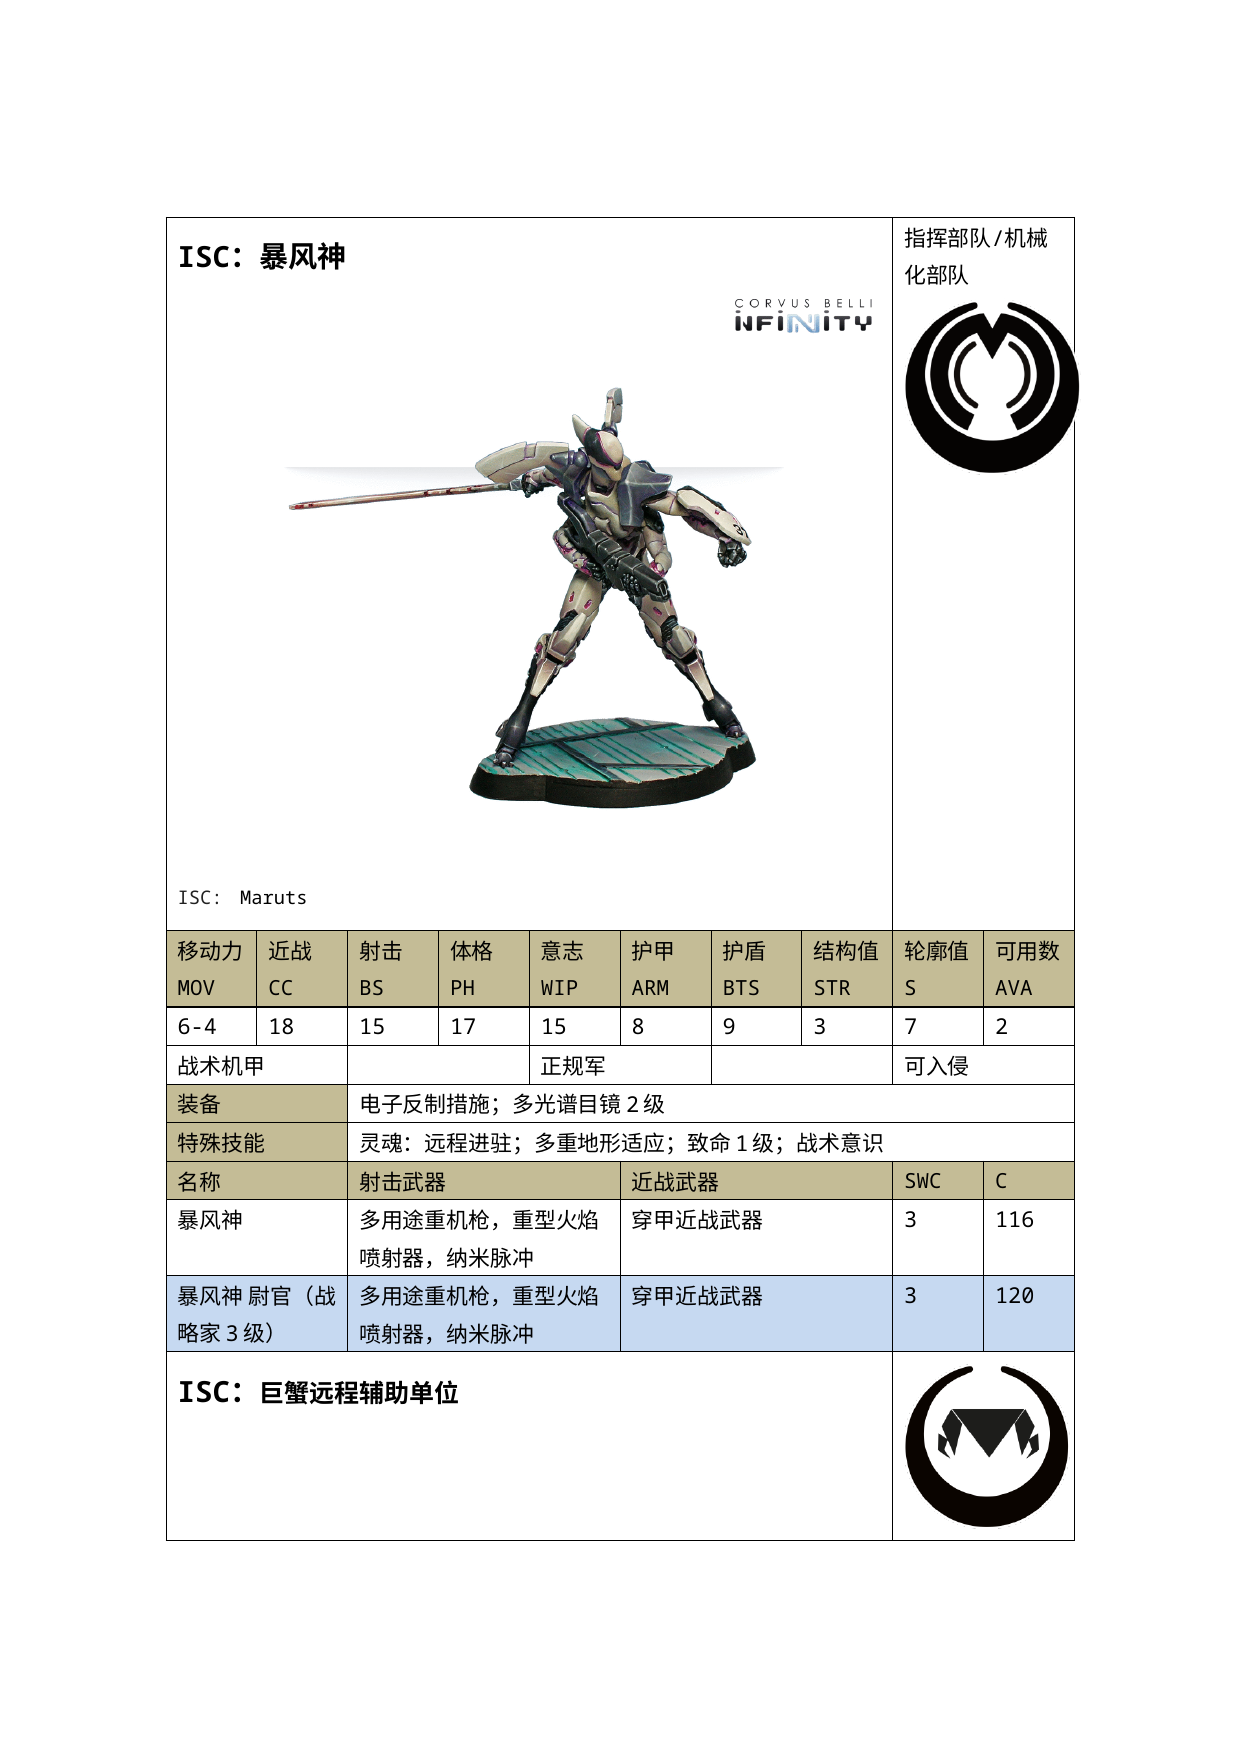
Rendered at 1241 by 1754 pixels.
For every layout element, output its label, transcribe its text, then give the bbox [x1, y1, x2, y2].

table_cell 轮廓值 S [893, 931, 983, 1006]
table_cell 战术机甲 [167, 1046, 347, 1083]
table_cell 近战武器 [621, 1162, 892, 1199]
table_cell 多用途重机枪，重型火焰喷射器，纳米脉冲 [348, 1200, 620, 1275]
table_cell 近战 CC [257, 931, 347, 1006]
table_cell 3 [802, 1008, 892, 1045]
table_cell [167, 1352, 892, 1540]
table_cell 18 [257, 1008, 347, 1045]
table_cell 体格 PH [439, 931, 529, 1006]
table_cell 暴风神 尉官（战略家3级） [167, 1276, 347, 1351]
table_cell 电子反制措施；多光谱目镜2级 [348, 1085, 1074, 1122]
picture [903, 1363, 1070, 1529]
table_cell 射击武器 [348, 1162, 620, 1199]
table_cell 6-4 [167, 1008, 256, 1045]
table_cell 17 [439, 1008, 529, 1045]
table_cell 特殊技能 [167, 1123, 347, 1161]
table_cell 名称 [167, 1162, 347, 1199]
picture [177, 292, 891, 829]
table_cell 意志 WIP [530, 931, 620, 1006]
table_cell [893, 1352, 1074, 1540]
table_cell 移动力 MOV [167, 931, 256, 1006]
table_cell 15 [530, 1008, 620, 1045]
table_cell 9 [712, 1008, 801, 1045]
table_cell 暴风神 [167, 1200, 347, 1275]
table_cell [712, 1046, 892, 1083]
table_cell SWC [893, 1162, 983, 1199]
table_cell 15 [348, 1008, 438, 1045]
table_header ISC：暴风神 ISC: Maruts [167, 218, 892, 930]
table_cell 8 [621, 1008, 711, 1045]
table_cell 2 [984, 1008, 1074, 1045]
table_cell [348, 1046, 529, 1083]
table_cell 可用数 AVA [984, 931, 1074, 1006]
table_cell 护盾 BTS [712, 931, 801, 1006]
table_cell 穿甲近战武器 [621, 1200, 892, 1275]
table_cell 护甲 ARM [621, 931, 711, 1006]
table_cell 射击 BS [348, 931, 438, 1006]
table_cell 结构值 STR [802, 931, 892, 1006]
table_cell 正规军 [530, 1046, 711, 1083]
table_cell 穿甲近战武器 [621, 1276, 892, 1351]
table_header 指挥部队/机械化部队 [893, 218, 1074, 930]
table_cell 120 [984, 1276, 1074, 1351]
table_cell 116 [984, 1200, 1074, 1275]
table_cell 3 [893, 1200, 983, 1275]
picture [903, 298, 1081, 475]
table_cell C [984, 1162, 1074, 1199]
table_cell 装备 [167, 1085, 347, 1122]
table_cell 3 [893, 1276, 983, 1351]
table_cell 多用途重机枪，重型火焰喷射器，纳米脉冲 [348, 1276, 620, 1351]
table_cell 可入侵 [893, 1046, 1074, 1083]
table_cell 7 [893, 1008, 983, 1045]
table_cell 灵魂：远程进驻；多重地形适应；致命1级；战术意识 [348, 1123, 1074, 1161]
